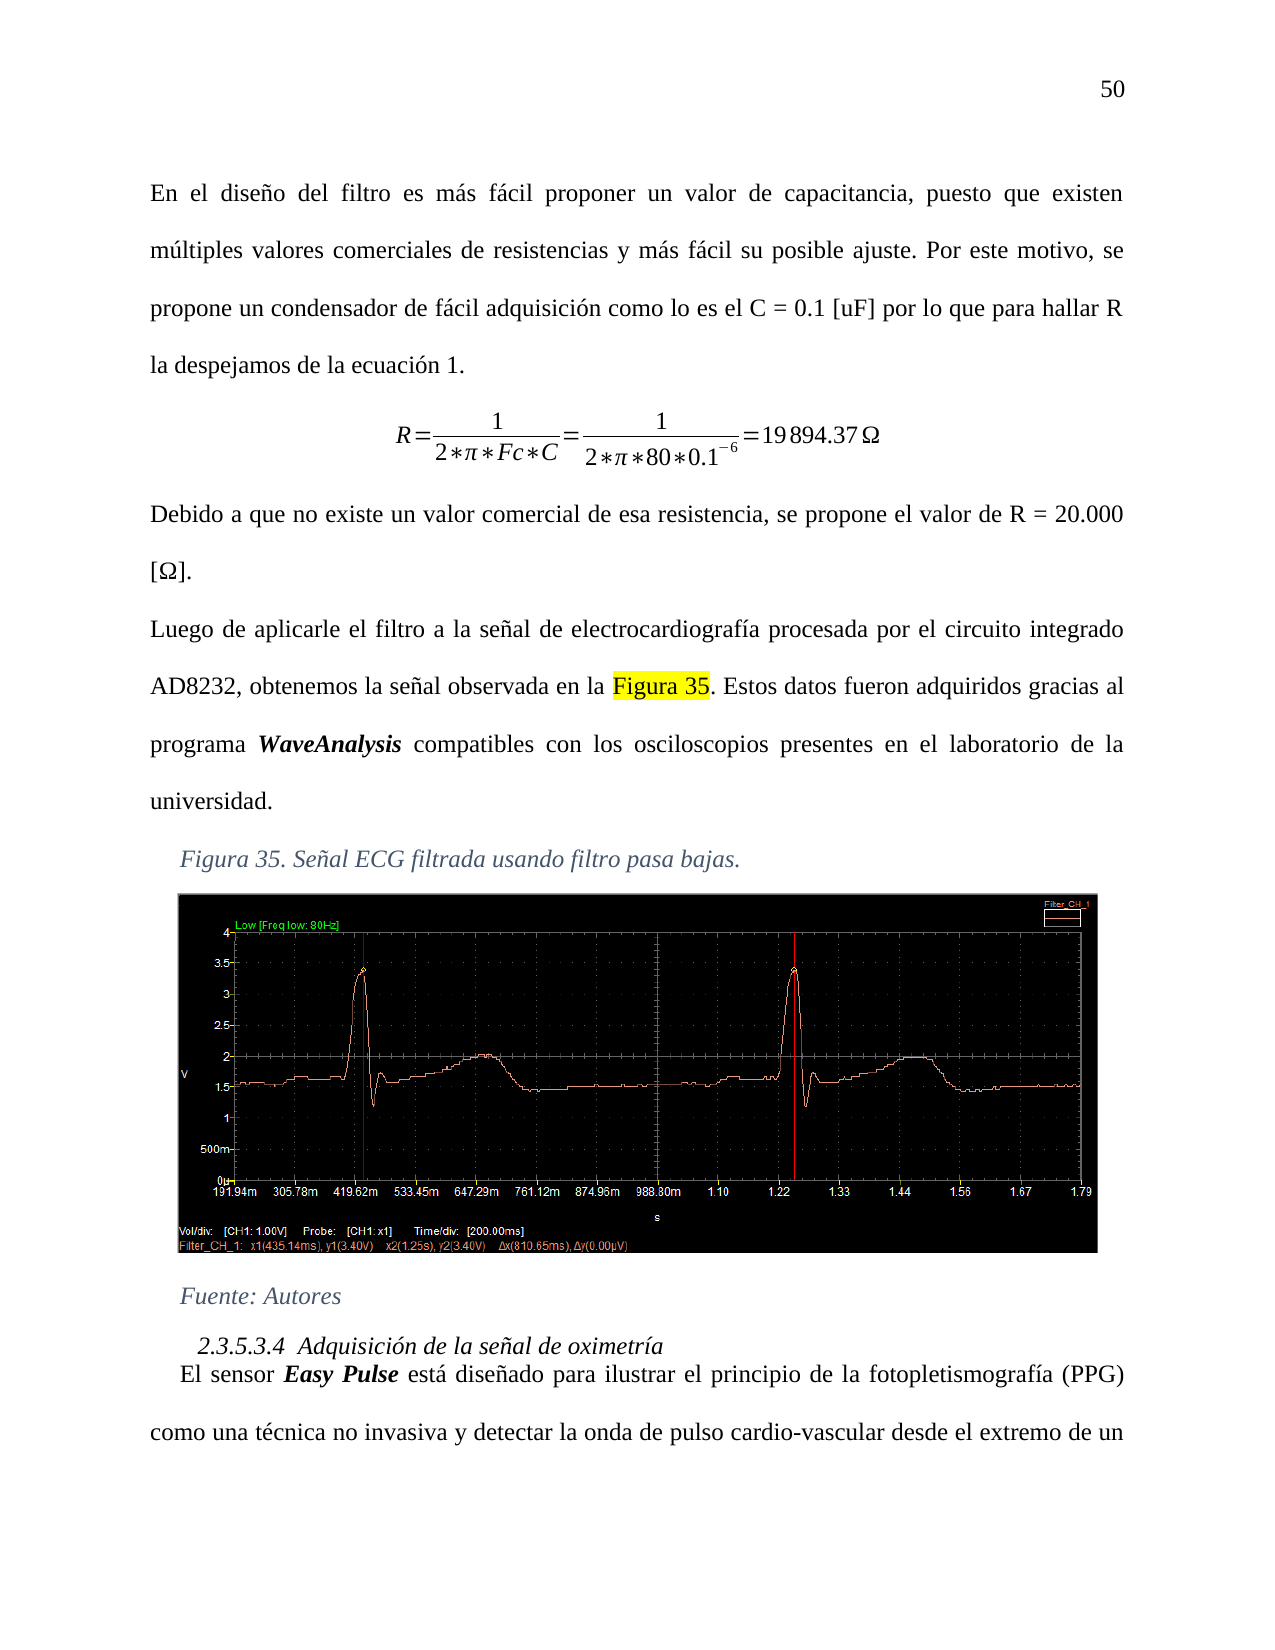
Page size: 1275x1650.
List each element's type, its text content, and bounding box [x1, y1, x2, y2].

text Luego de aplicarle el filtro a la señal de electrocardiografía procesada por el circuito integrado AD8232, obtenemos la señal observada en la Figura 35. Estos datos fueron adquiridos gracias al programa WaveAnalysis compatibles con los osciloscopios presentes en el laboratorio de la universidad. [150, 614, 1125, 815]
text En el diseño del filtro es más fácil proponer un valor de capacitancia, puesto que existen múltiples valores comerciales de resistencias y más fácil su posible ajuste. Por este motivo, se propone un condensador de fácil adquisición como lo es el C = 0.1 [uF] por lo que para hallar R la despejamos de la ecuación 1. [150, 178, 1125, 379]
subtitle Adquisición de la señal de oximetría [150, 1331, 1125, 1359]
text Figura 35. Señal ECG filtrada usando filtro pasa bajas. [150, 844, 1125, 873]
text Debido a que no existe un valor comercial de esa resistencia, se propone el valor de R = 20.000 [Ω]. [150, 499, 1125, 585]
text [150, 1359, 1125, 1446]
text Fuente: Autores [150, 1281, 1125, 1310]
picture [177, 893, 1098, 1253]
